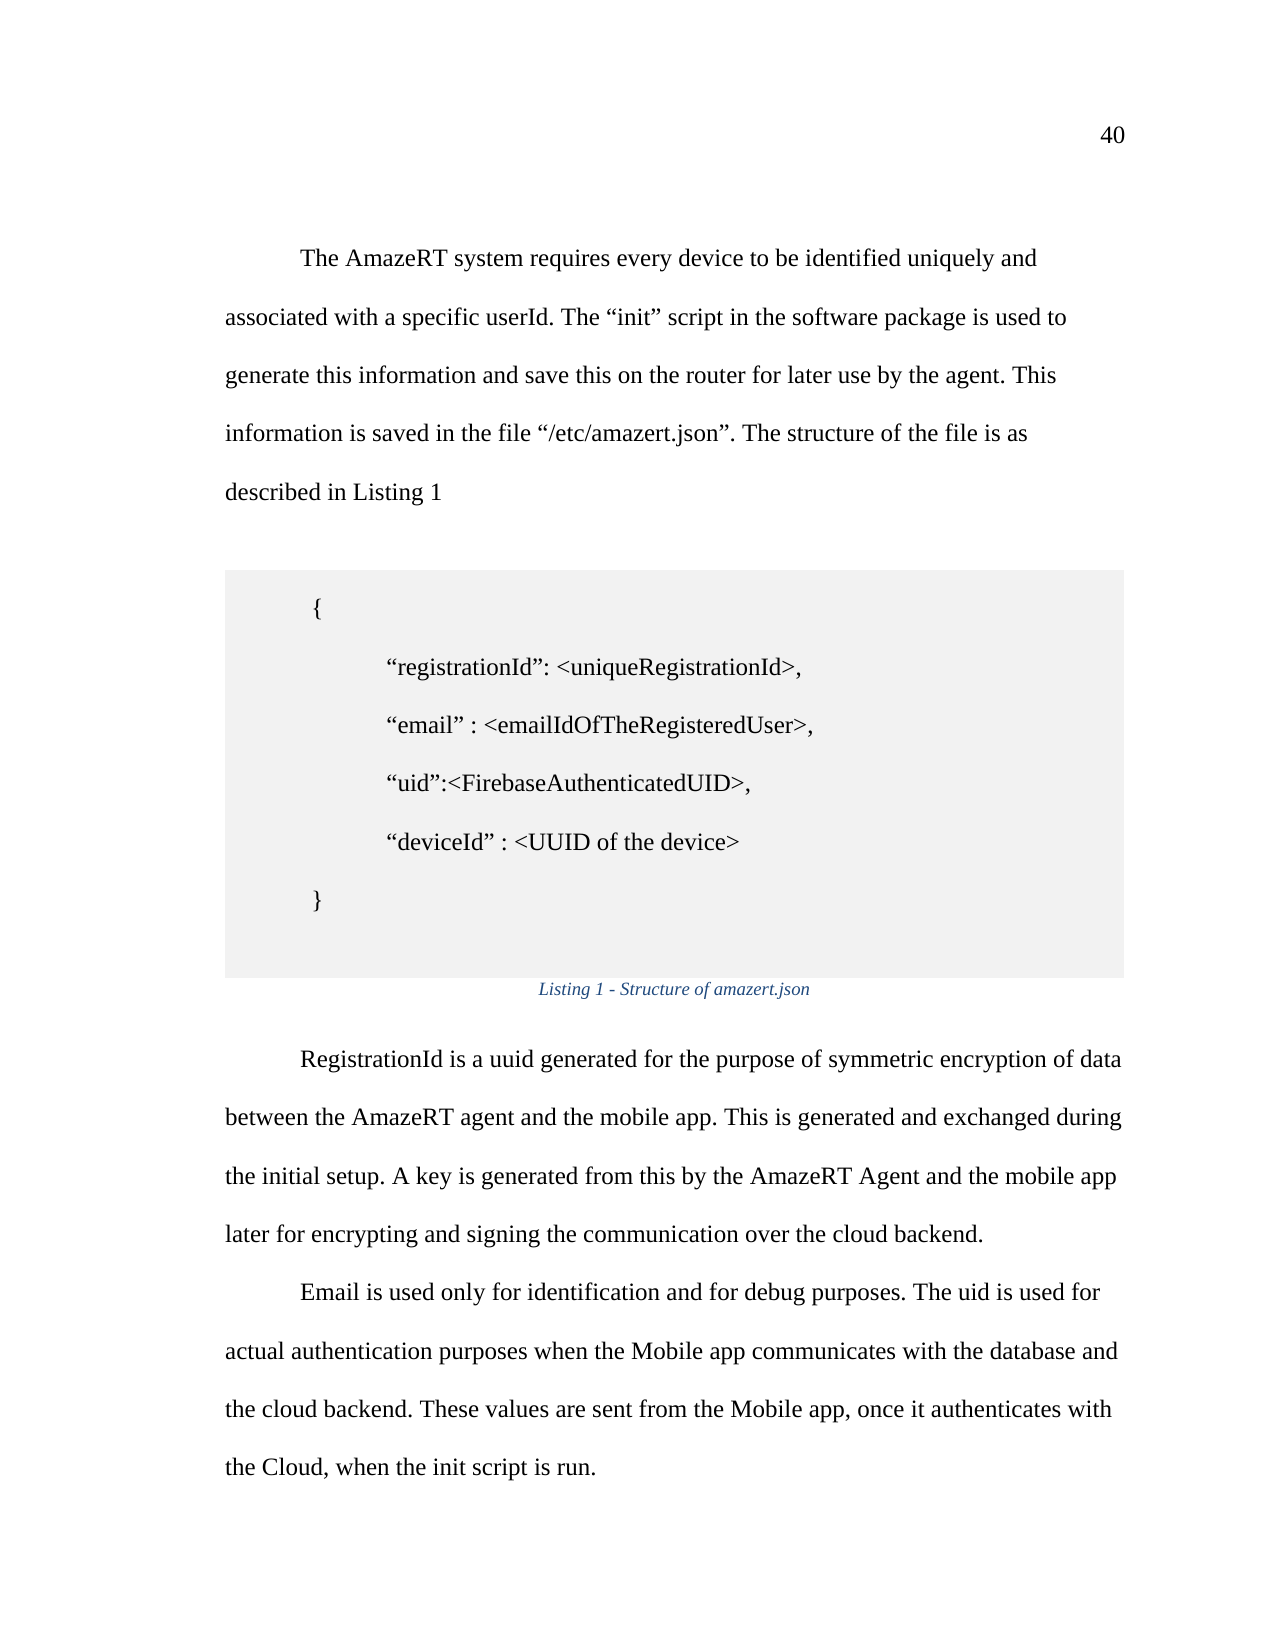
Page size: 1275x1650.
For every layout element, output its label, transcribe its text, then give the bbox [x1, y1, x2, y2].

text RegistrationId is a uuid generated for the purpose of symmetric encryption of data between the AmazeRT agent and the mobile app. This is generated and exchanged during the initial setup. A key is generated from this by the AmazeRT Agent and the mobile app later for encrypting and signing the communication over the cloud backend. [225, 1021, 1125, 1254]
table_header { “registrationId”: <uniqueRegistrationId>, “email” : <emailIdOfTheRegisteredUser>, “uid”:<FirebaseAuthenticatedUID>, “deviceId” : <UUID of the device> } [225, 570, 1124, 978]
text The AmazeRT system requires every device to be identified uniquely and associated with a specific userId. The “init” script in the software package is used to generate this information and save this on the router for later use by the agent. This information is saved in the file “/etc/amazert.json”. The structure of the file is as described in Listing 1 [225, 220, 1125, 512]
text Email is used only for identification and for debug purposes. The uid is used for actual authentication purposes when the Mobile app communicates with the database and the cloud backend. These values are sent from the Mobile app, once it authenticates with the Cloud, when the init script is run. [225, 1254, 1125, 1487]
